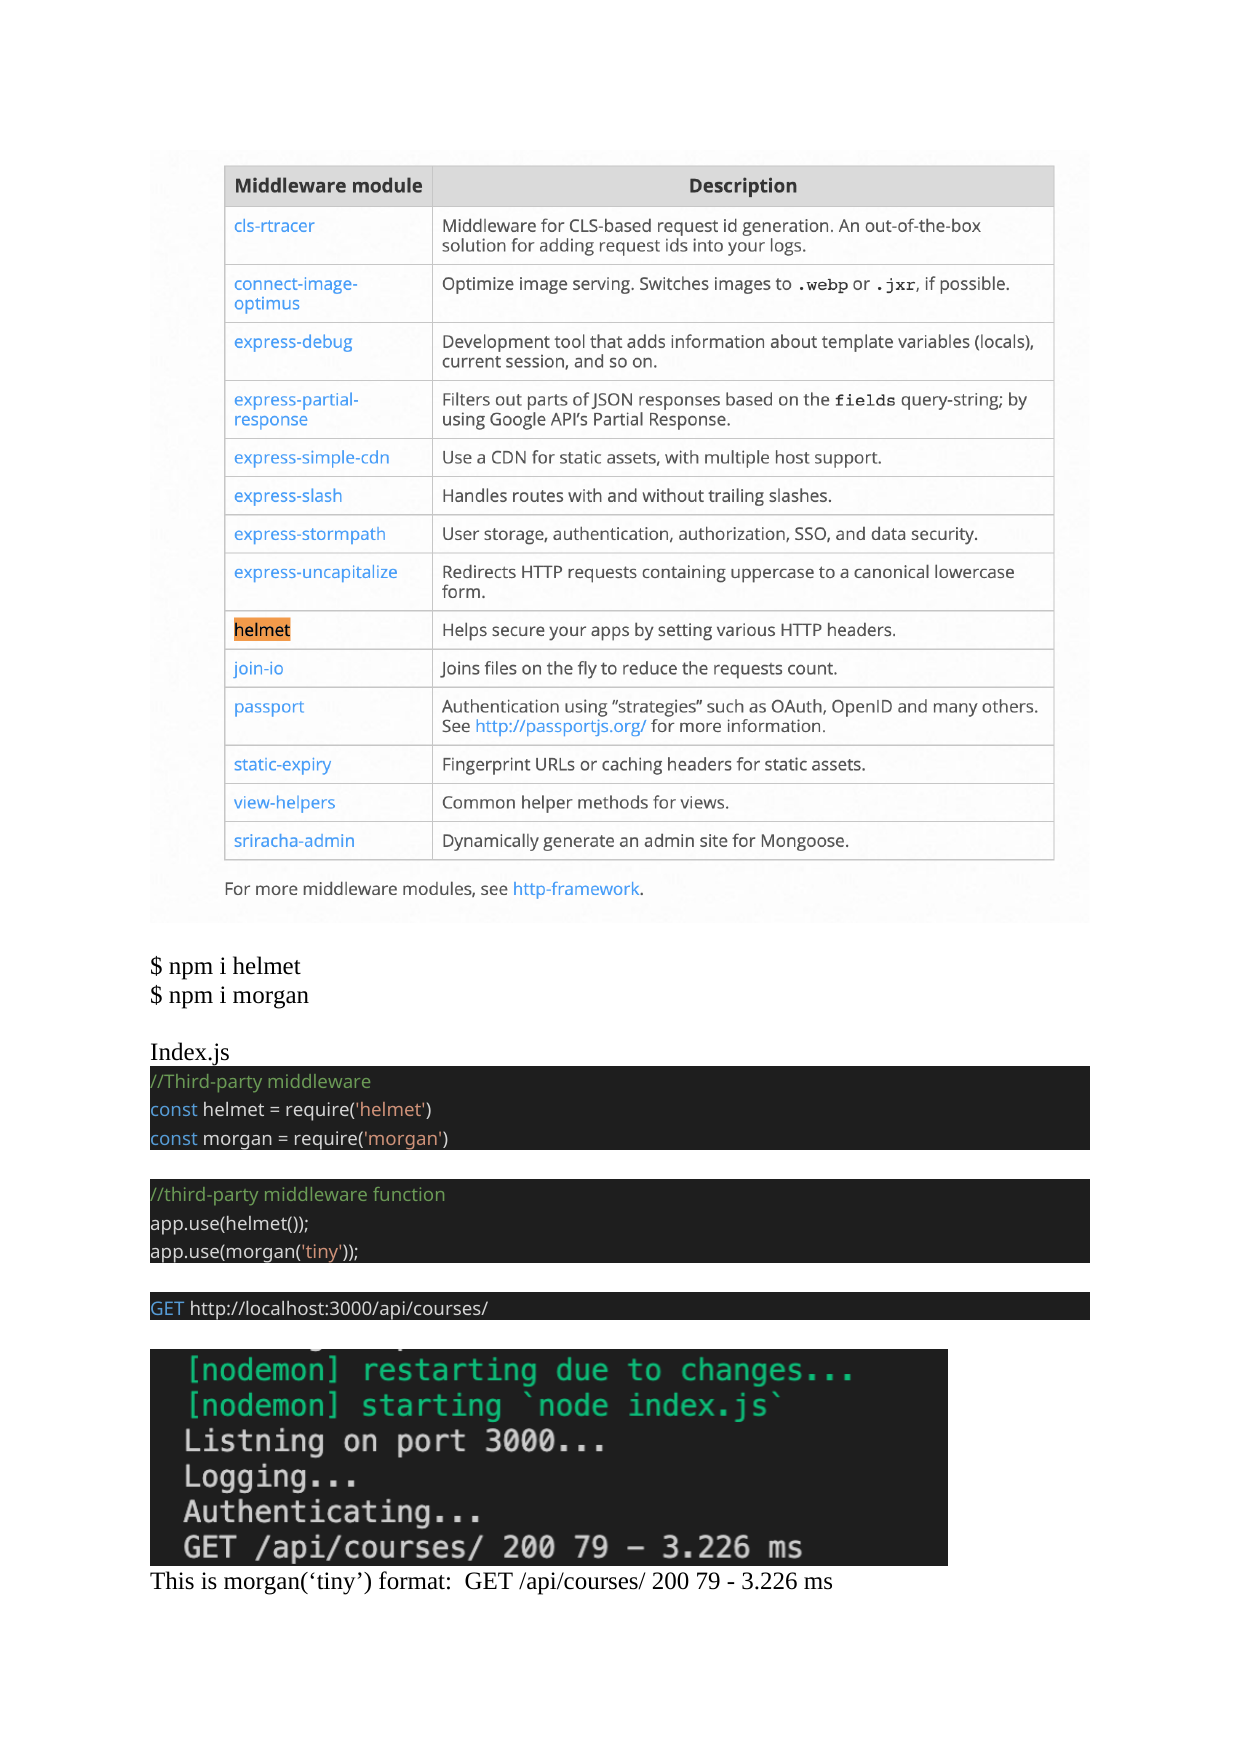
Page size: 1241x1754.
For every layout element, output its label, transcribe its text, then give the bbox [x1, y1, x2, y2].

text This is morgan(‘tiny’) format: GET /api/courses/ 200 79 - 3.226 ms [150, 1566, 1090, 1594]
text //third-party middleware function [150, 1179, 1090, 1207]
text $ npm i morgan [150, 980, 1090, 1008]
text const morgan = require('morgan') [150, 1122, 1090, 1150]
text app.use(morgan('tiny')); [150, 1235, 1090, 1263]
picture [150, 1349, 948, 1566]
picture [150, 150, 1090, 923]
text Index.js [150, 1037, 1090, 1066]
text //Third-party middleware [150, 1066, 1090, 1094]
text const helmet = require('helmet') [150, 1094, 1090, 1122]
text $ npm i helmet [150, 951, 1090, 980]
text app.use(helmet()); [150, 1207, 1090, 1235]
text GET http://localhost:3000/api/courses/ [150, 1292, 1090, 1320]
